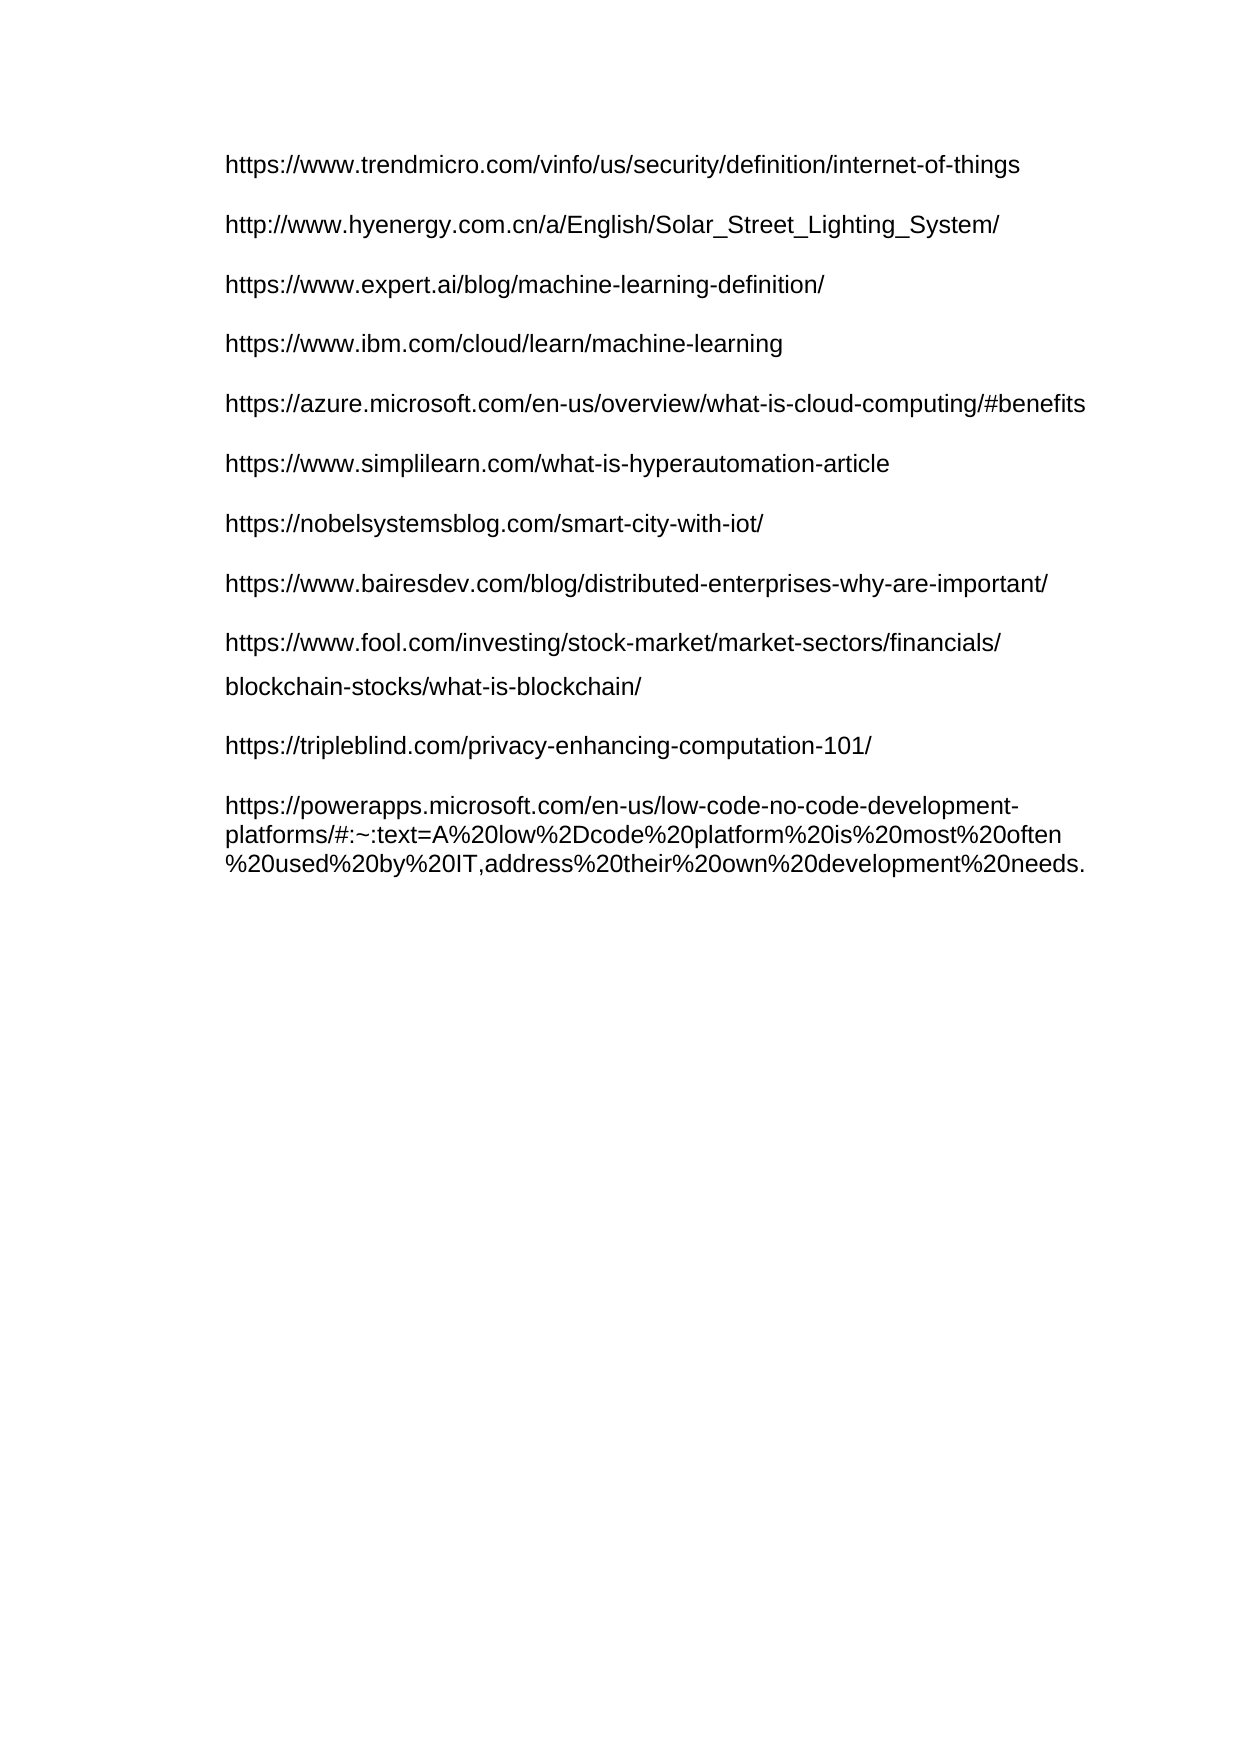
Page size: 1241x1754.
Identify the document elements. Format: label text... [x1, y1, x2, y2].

text https://tripleblind.com/privacy-enhancing-computation-101/ [225, 731, 1090, 760]
text https://powerapps.microsoft.com/en-us/low-code-no-code-development-platforms/#:~:text=A%20low%2Dcode%20platform%20is%20most%20often%20used%20by%20IT,address%20their%20own%20development%20needs. [225, 791, 1090, 877]
text https://www.trendmicro.com/vinfo/us/security/definition/internet-of-things [225, 150, 1090, 179]
text https://www.ibm.com/cloud/learn/machine-learning [225, 329, 1090, 358]
text https://www.bairesdev.com/blog/distributed-enterprises-why-are-important/ [225, 568, 1090, 597]
text https://nobelsystemsblog.com/smart-city-with-iot/ [225, 509, 1090, 537]
text https://azure.microsoft.com/en-us/overview/what-is-cloud-computing/#benefits [225, 389, 1090, 418]
text https://www.expert.ai/blog/machine-learning-definition/ [225, 269, 1090, 298]
text https://www.fool.com/investing/stock-market/market-sectors/financials/blockchain-stocks/what-is-blockchain/ [225, 628, 1090, 700]
text http://www.hyenergy.com.cn/a/English/Solar_Street_Lighting_System/ [225, 210, 1090, 238]
text https://www.simplilearn.com/what-is-hyperautomation-article [225, 449, 1090, 478]
